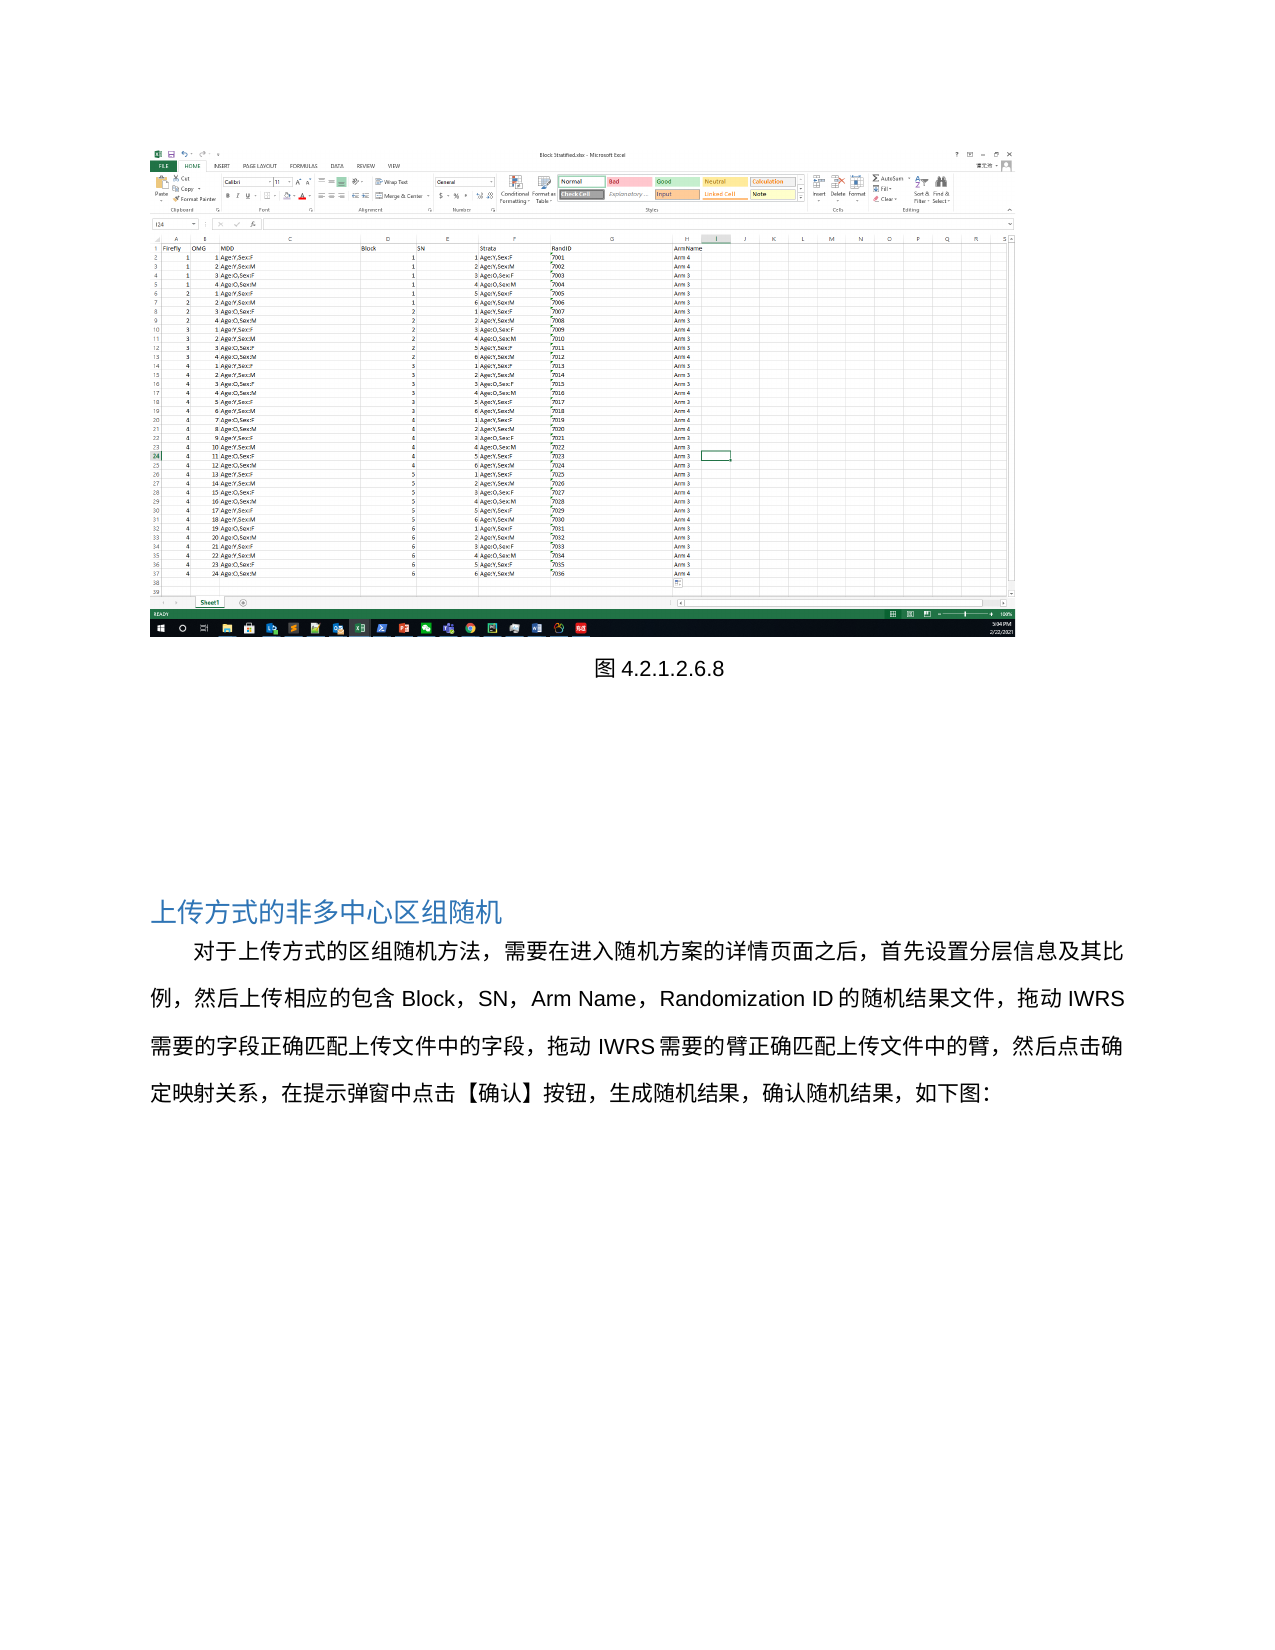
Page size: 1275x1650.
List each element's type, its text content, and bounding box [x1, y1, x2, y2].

picture [150, 150, 1016, 637]
text 图 4.2.1.2.6.8 [150, 651, 1125, 682]
text 对于上传方式的区组随机方法，需要在进入随机方案的详情页面之后，首先设置分层信息及其比例，然后上传相应的包含Block，SN，Arm Name，Randomization ID的随机结果文件，拖动IWRS需要的字段正确匹配上传文件中的字段，拖动IWRS需要的臂正确匹配上传文件中的臂，然后点击确定映射关系，在提示弹窗中点击【确认】按钮，生成随机结果，确认随机结果，如下图： [150, 934, 1125, 1108]
subtitle 上传方式的非多中心区组随机 [150, 891, 1125, 931]
